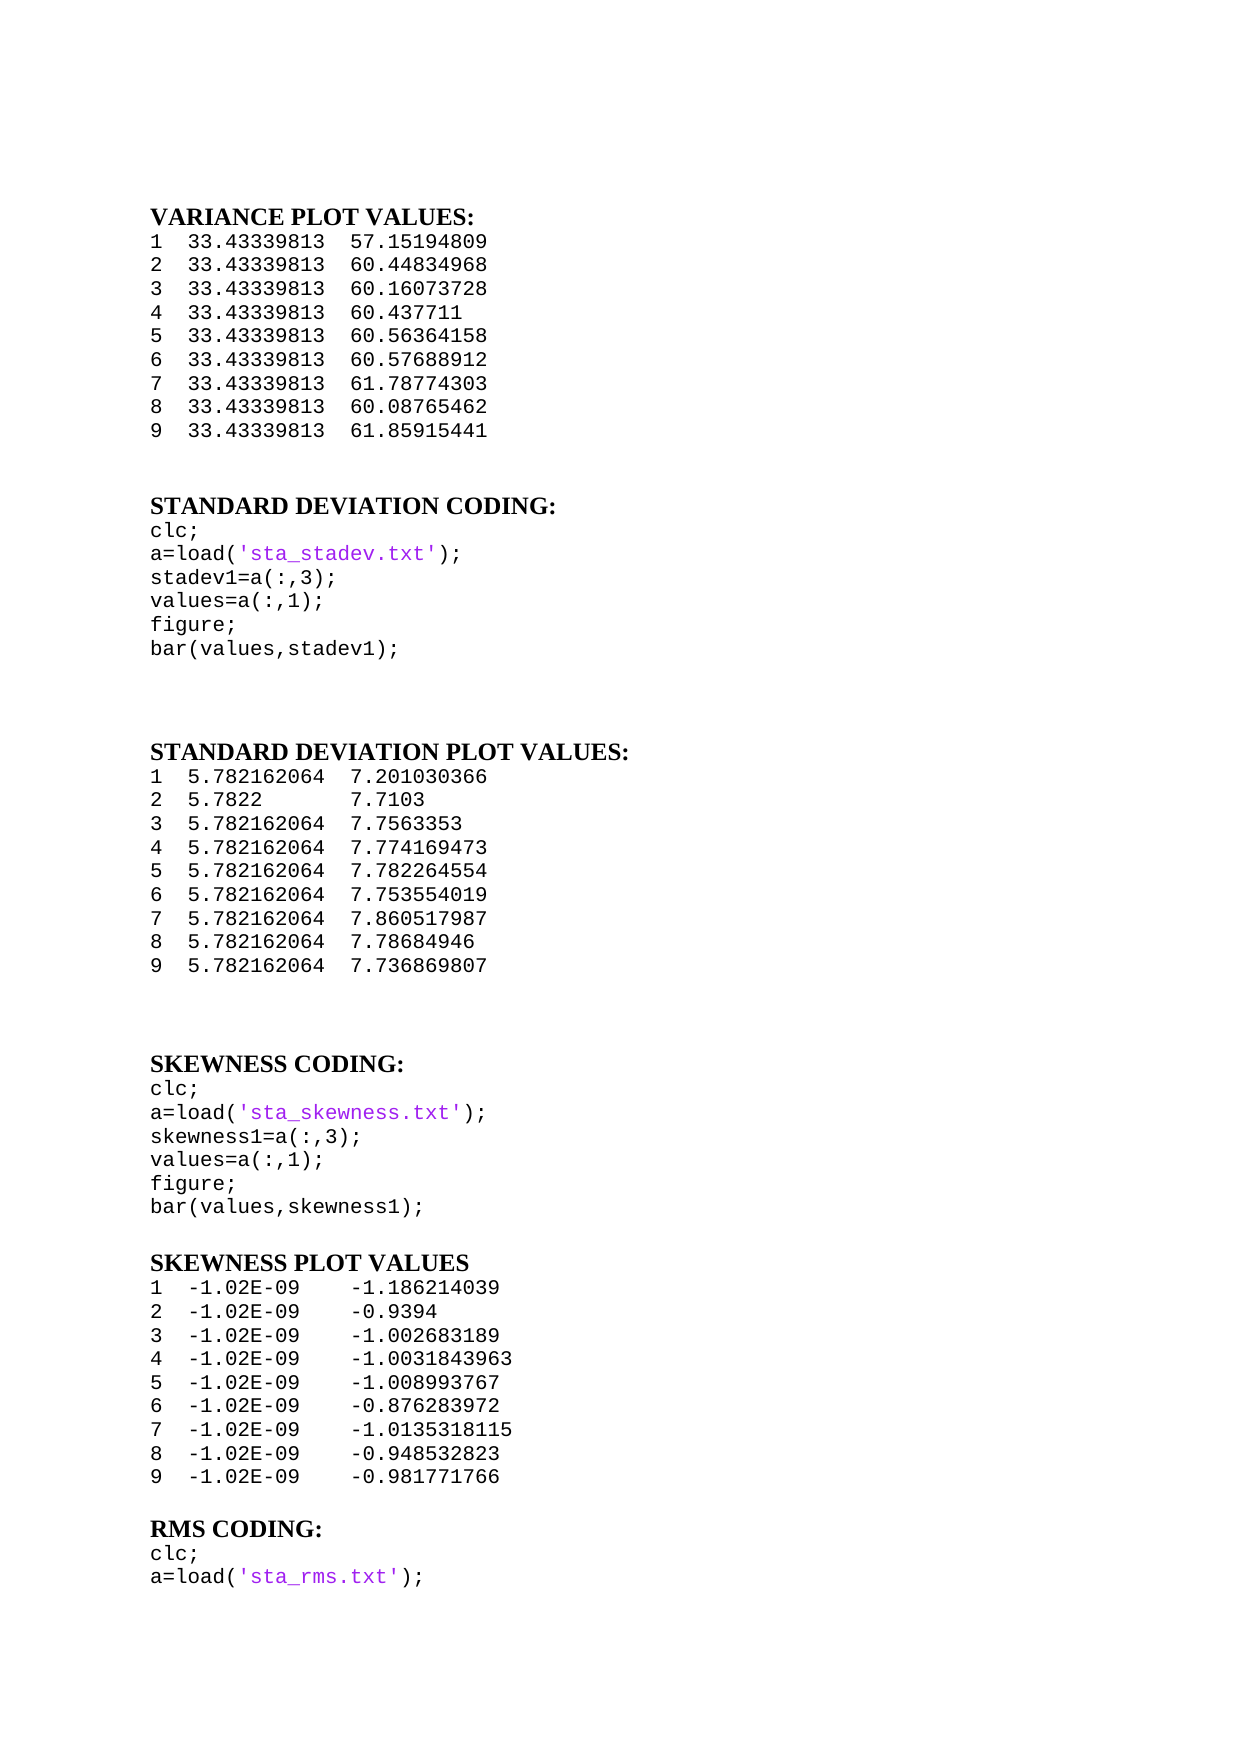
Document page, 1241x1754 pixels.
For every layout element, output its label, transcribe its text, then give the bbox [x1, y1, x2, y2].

text 6 33.43339813 60.57688912 [150, 349, 1090, 373]
text 7 -1.02E-09 -1.0135318115 [150, 1419, 1090, 1443]
text clc; [150, 1078, 1090, 1102]
text 2 33.43339813 60.44834968 [150, 254, 1090, 278]
text 1 5.782162064 7.201030366 [150, 766, 1090, 789]
text 2 5.7822 7.7103 [150, 789, 1090, 813]
text 8 5.782162064 7.78684946 [150, 931, 1090, 955]
text 4 -1.02E-09 -1.0031843963 [150, 1348, 1090, 1372]
text a=load('sta_rms.txt'); [150, 1566, 1090, 1590]
text VARIANCE PLOT VALUES: [150, 202, 1090, 231]
text skewness1=a(:,3); [150, 1126, 1090, 1149]
text bar(values,skewness1); [150, 1197, 1090, 1220]
text RMS CODING: [150, 1514, 1090, 1542]
text clc; [150, 519, 1090, 543]
text 4 33.43339813 60.437711 [150, 302, 1090, 325]
text SKEWNESS PLOT VALUES [150, 1248, 1090, 1277]
text stadev1=a(:,3); [150, 567, 1090, 591]
text bar(values,stadev1); [150, 638, 1090, 661]
text 9 -1.02E-09 -0.981771766 [150, 1466, 1090, 1490]
text 6 5.782162064 7.753554019 [150, 884, 1090, 908]
text clc; [150, 1542, 1090, 1566]
text 3 5.782162064 7.7563353 [150, 813, 1090, 837]
text 9 5.782162064 7.736869807 [150, 955, 1090, 979]
text 1 33.43339813 57.15194809 [150, 231, 1090, 254]
text 5 5.782162064 7.782264554 [150, 860, 1090, 884]
text STANDARD DEVIATION CODING: [150, 491, 1090, 519]
text values=a(:,1); [150, 1149, 1090, 1173]
text 2 -1.02E-09 -0.9394 [150, 1301, 1090, 1324]
text STANDARD DEVIATION PLOT VALUES: [150, 737, 1090, 766]
text 5 -1.02E-09 -1.008993767 [150, 1372, 1090, 1396]
text 9 33.43339813 61.85915441 [150, 420, 1090, 443]
text 8 -1.02E-09 -0.948532823 [150, 1443, 1090, 1466]
text 3 33.43339813 60.16073728 [150, 278, 1090, 302]
text a=load('sta_stadev.txt'); [150, 543, 1090, 567]
text 6 -1.02E-09 -0.876283972 [150, 1396, 1090, 1419]
text 8 33.43339813 60.08765462 [150, 396, 1090, 420]
text SKEWNESS CODING: [150, 1049, 1090, 1078]
text 1 -1.02E-09 -1.186214039 [150, 1277, 1090, 1301]
text 5 33.43339813 60.56364158 [150, 325, 1090, 349]
text figure; [150, 1173, 1090, 1197]
text values=a(:,1); [150, 591, 1090, 614]
text figure; [150, 614, 1090, 638]
text 7 33.43339813 61.78774303 [150, 373, 1090, 396]
text a=load('sta_skewness.txt'); [150, 1102, 1090, 1126]
text 4 5.782162064 7.774169473 [150, 837, 1090, 860]
text 7 5.782162064 7.860517987 [150, 908, 1090, 931]
text 3 -1.02E-09 -1.002683189 [150, 1324, 1090, 1348]
